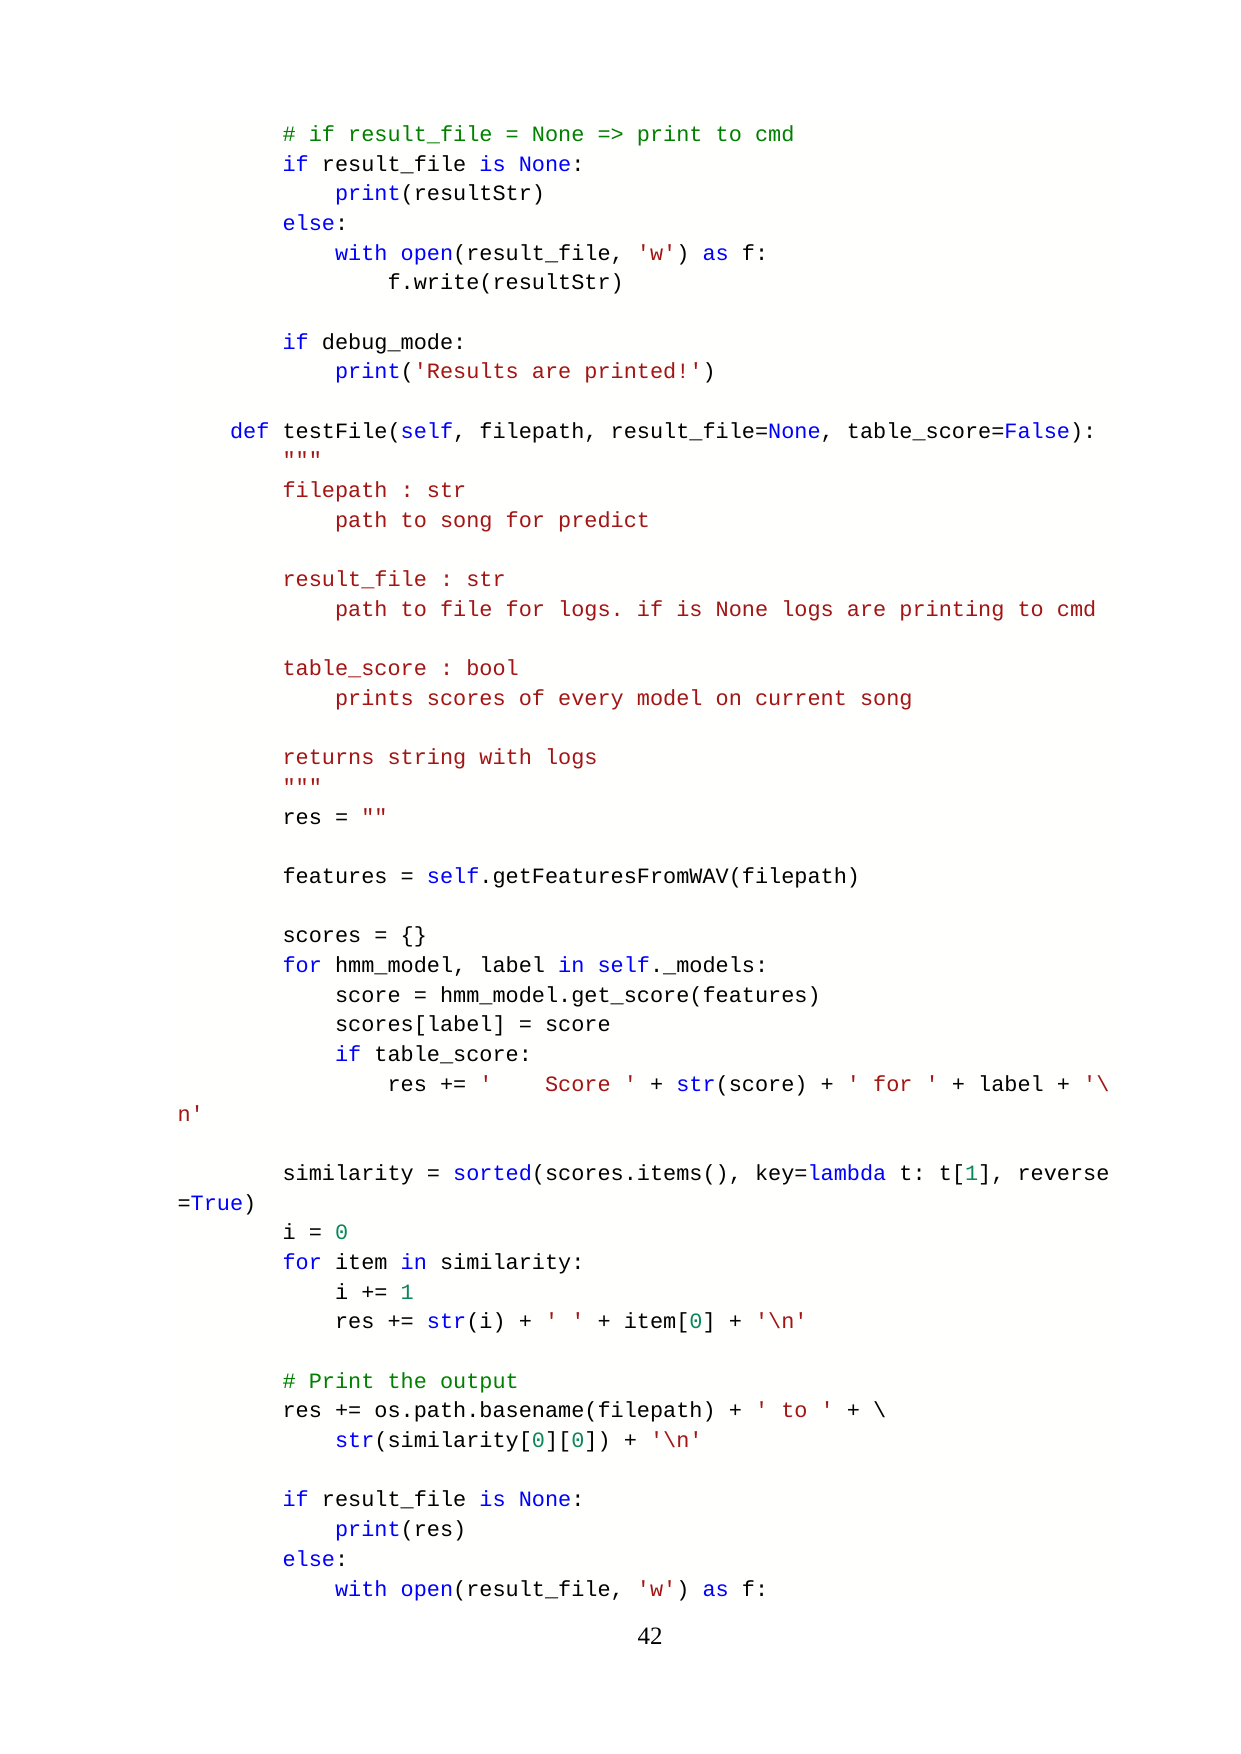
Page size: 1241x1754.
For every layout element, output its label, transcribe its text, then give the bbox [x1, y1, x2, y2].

text res += ' Score ' + str(score) + ' for ' + label + '\n' [177, 1068, 1122, 1127]
text # Print the output [177, 1365, 1122, 1395]
text features = self.getFeaturesFromWAV(filepath) [177, 860, 1122, 890]
text for hmm_model, label in self._models: [177, 949, 1122, 979]
text else: [177, 207, 1122, 237]
text path to file for logs. if is None logs are printing to cmd [177, 593, 1122, 623]
text for item in similarity: [177, 1246, 1122, 1276]
text similarity = sorted(scores.items(), key=lambda t: t[1], reverse=True) [177, 1157, 1122, 1217]
text scores = {} [177, 920, 1122, 949]
text filepath : str [177, 474, 1122, 504]
text """ [177, 445, 1122, 474]
text res += str(i) + ' ' + item[0] + '\n' [177, 1306, 1122, 1335]
text f.write(resultStr) [177, 267, 1122, 296]
text else: [177, 1543, 1122, 1573]
text table_score : bool [177, 652, 1122, 682]
text with open(result_file, 'w') as f: [177, 1573, 1122, 1602]
text scores[label] = score [177, 1009, 1122, 1038]
text if result_file is None: [177, 148, 1122, 177]
text prints scores of every model on current song [177, 682, 1122, 712]
text str(similarity[0][0]) + '\n' [177, 1424, 1122, 1454]
text res = "" [177, 801, 1122, 831]
text result_file : str [177, 563, 1122, 593]
text if debug_mode: [177, 326, 1122, 356]
text print(res) [177, 1513, 1122, 1543]
text i = 0 [177, 1217, 1122, 1246]
text # if result_file = None => print to cmd [177, 118, 1122, 148]
text score = hmm_model.get_score(features) [177, 979, 1122, 1009]
text res += os.path.basename(filepath) + ' to ' + \ [177, 1395, 1122, 1424]
text def testFile(self, filepath, result_file=None, table_score=False): [177, 415, 1122, 445]
text print('Results are printed!') [177, 356, 1122, 385]
text i += 1 [177, 1276, 1122, 1306]
text """ [177, 771, 1122, 801]
text if table_score: [177, 1038, 1122, 1068]
text if result_file is None: [177, 1484, 1122, 1513]
text path to song for predict [177, 504, 1122, 534]
text print(resultStr) [177, 177, 1122, 207]
text with open(result_file, 'w') as f: [177, 237, 1122, 267]
text returns string with logs [177, 742, 1122, 771]
